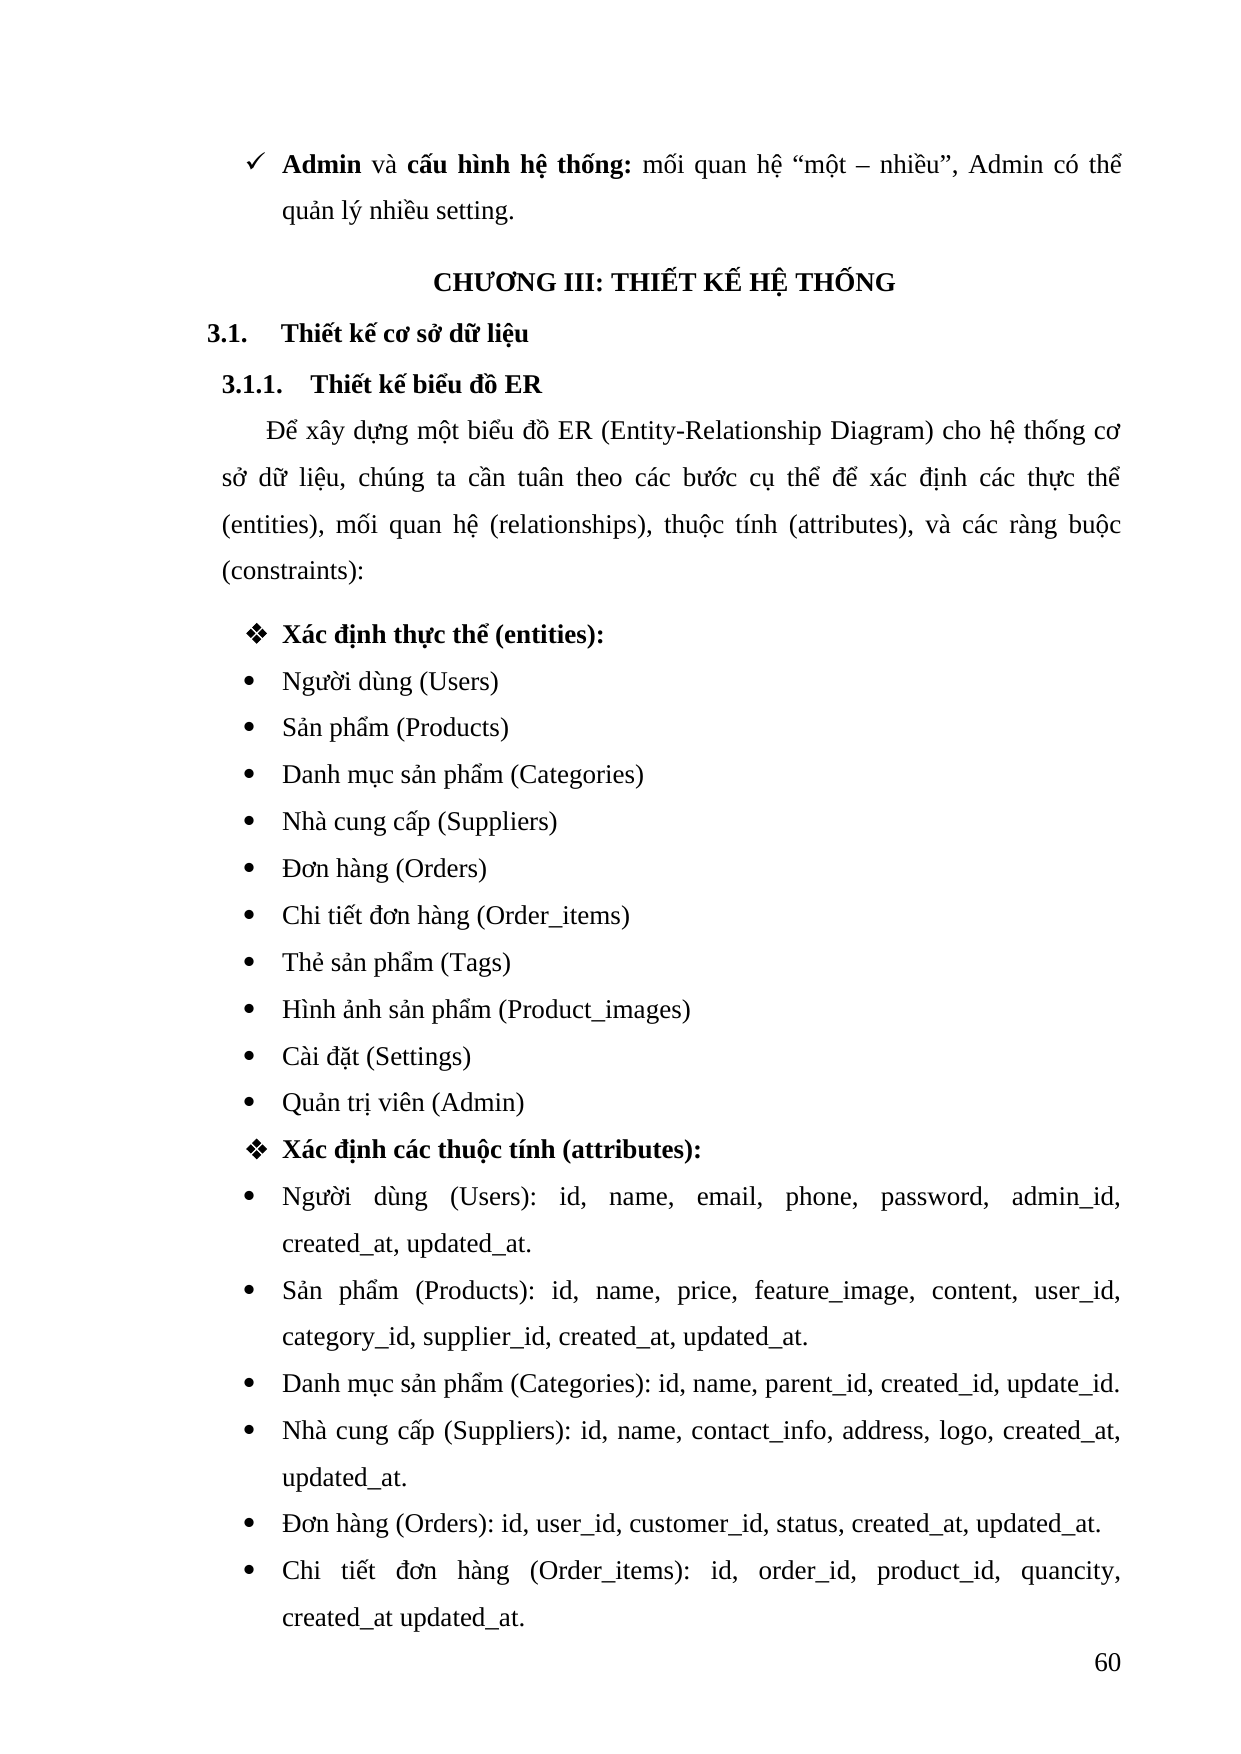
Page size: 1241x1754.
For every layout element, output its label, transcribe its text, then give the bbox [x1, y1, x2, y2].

subtitle Thiết kế cơ sở dữ liệu [207, 317, 1122, 348]
list Chi tiết đơn hàng (Order_items): id, order_id, product_id, quancity, created_at updated_at. [244, 1554, 1122, 1632]
list Đơn hàng (Orders): id, user_id, customer_id, status, created_at, updated_at. [244, 1507, 1122, 1539]
list Chi tiết đơn hàng (Order_items) [244, 899, 1122, 930]
list Hình ảnh sản phẩm (Product_images) [244, 993, 1122, 1024]
list Người dùng (Users): id, name, email, phone, password, admin_id, created_at, updated_at. [244, 1180, 1122, 1258]
list Người dùng (Users) [244, 665, 1122, 696]
list Xác định các thuộc tính (attributes): [244, 1133, 1122, 1165]
list Nhà cung cấp (Suppliers) [244, 805, 1122, 837]
text Để xây dựng một biểu đồ ER (Entity-Relationship Diagram) cho hệ thống cơ sở dữ liệu, chúng ta cần tuân theo các bước cụ thể để xác định các thực thể (entities), mối quan hệ (relationships), thuộc tính (attributes), và các ràng buộc (constraints): [222, 414, 1122, 586]
subtitle CHƯƠNG III: THIẾT KẾ HỆ THỐNG [207, 266, 1122, 297]
list Xác định thực thể (entities): [244, 618, 1122, 649]
list Thẻ sản phẩm (Tags) [244, 946, 1122, 977]
list Sản phẩm (Products) [244, 712, 1122, 743]
list Đơn hàng (Orders) [244, 852, 1122, 883]
list Cài đặt (Settings) [244, 1040, 1122, 1071]
list Nhà cung cấp (Suppliers): id, name, contact_info, address, logo, created_at, updated_at. [244, 1414, 1122, 1492]
list Danh mục sản phẩm (Categories) [244, 758, 1122, 790]
list Sản phẩm (Products): id, name, price, feature_image, content, user_id, category_id, supplier_id, created_at, updated_at. [244, 1274, 1122, 1352]
list Quản trị viên (Admin) [244, 1087, 1122, 1118]
subtitle Thiết kế biểu đồ ER [222, 368, 1122, 399]
list Danh mục sản phẩm (Categories): id, name, parent_id, created_id, update_id. [244, 1367, 1122, 1398]
list Admin và cấu hình hệ thống: mối quan hệ “một – nhiều”, Admin có thể quản lý nhiều setting. [244, 148, 1122, 226]
